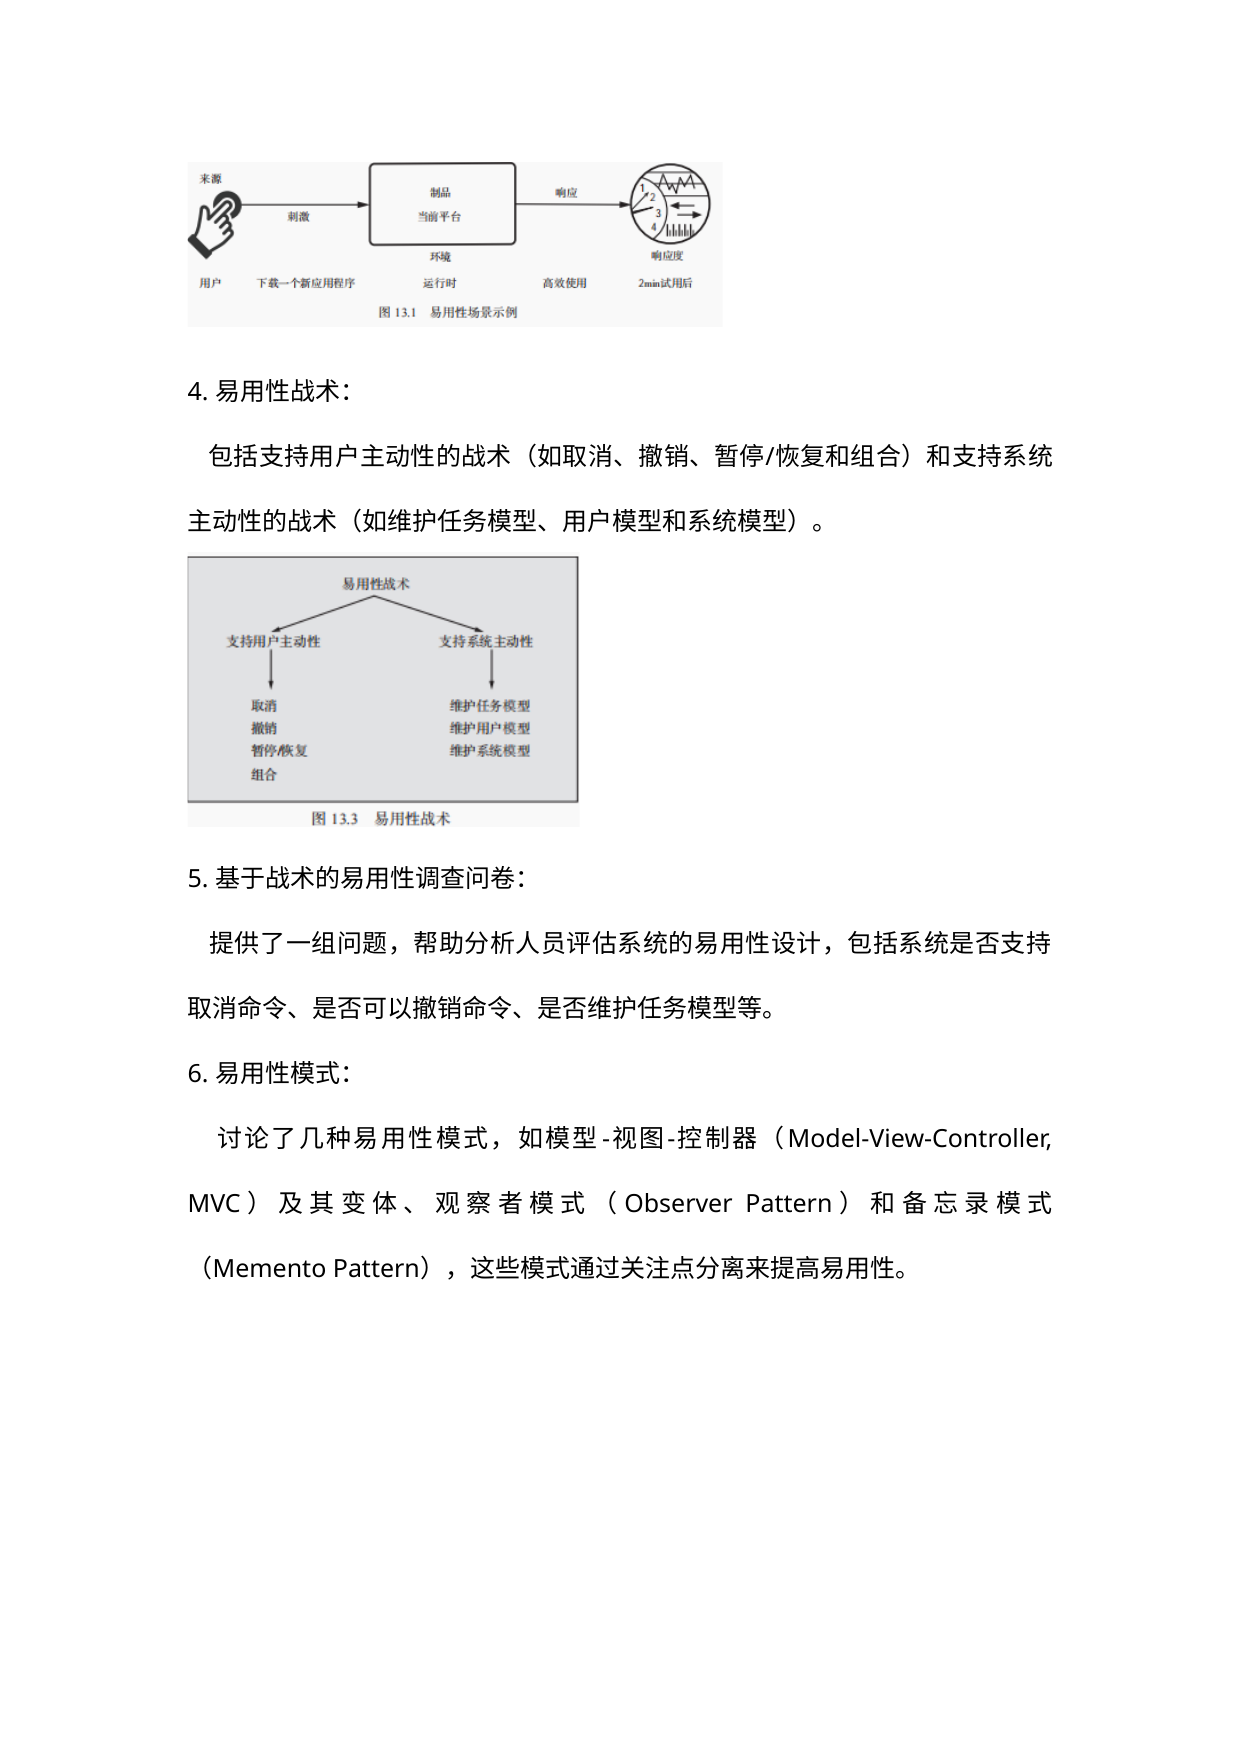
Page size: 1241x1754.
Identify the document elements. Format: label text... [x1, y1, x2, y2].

text 6. 易用性模式： [187, 1039, 1053, 1104]
text 讨论了几种易用性模式，如模型-视图-控制器（Model-View-Controller, MVC）及其变体、观察者模式（Observer Pattern）和备忘录模式（Memento Pattern），这些模式通过关注点分离来提高易用性。 [187, 1104, 1053, 1299]
picture [187, 162, 723, 327]
text 提供了一组问题，帮助分析人员评估系统的易用性设计，包括系统是否支持取消命令、是否可以撤销命令、是否维护任务模型等。 [187, 909, 1053, 1039]
text 5. 基于战术的易用性调查问卷： [187, 844, 1053, 909]
text 包括支持用户主动性的战术（如取消、撤销、暂停/恢复和组合）和支持系统主动性的战术（如维护任务模型、用户模型和系统模型）。 [187, 422, 1053, 552]
text 4. 易用性战术： [187, 357, 1053, 422]
picture [187, 552, 580, 827]
